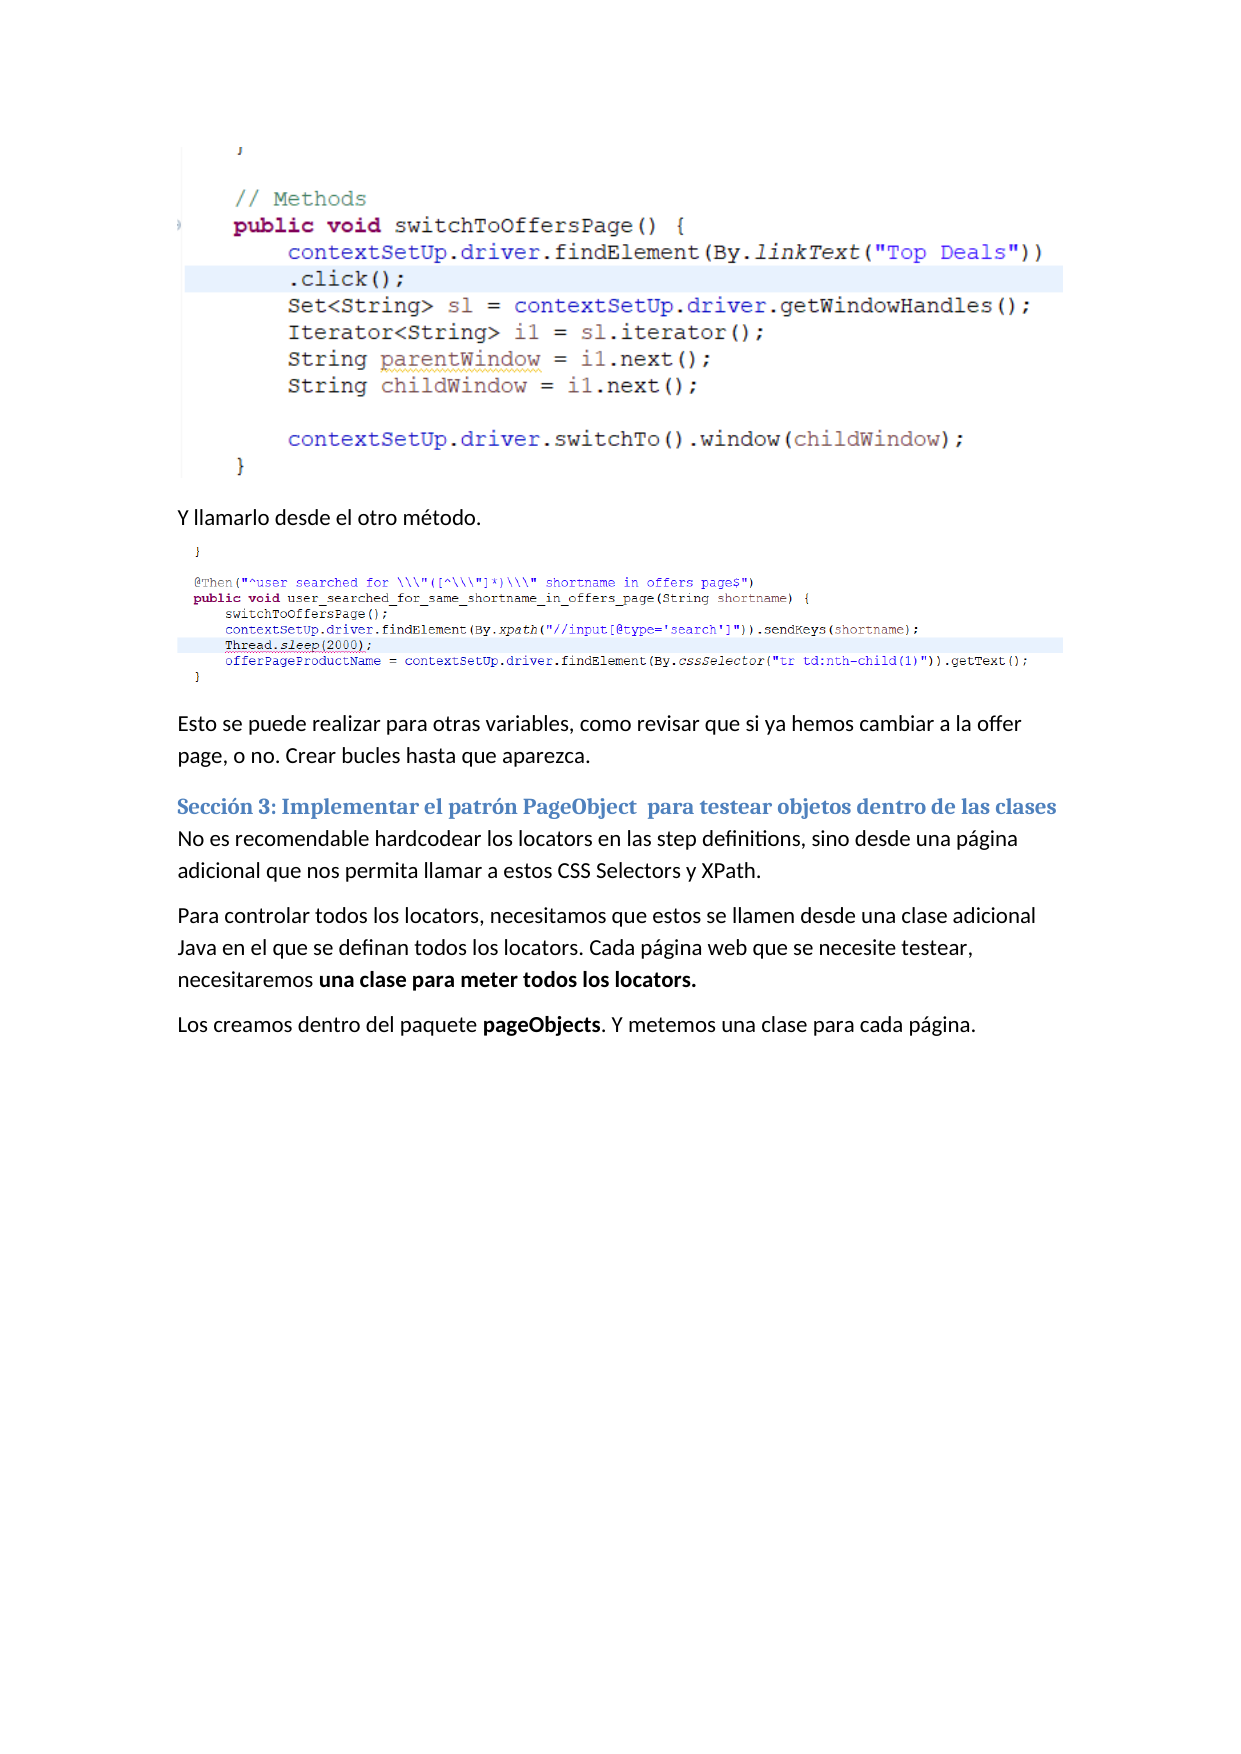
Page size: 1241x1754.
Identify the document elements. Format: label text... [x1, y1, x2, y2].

picture [177, 147, 1063, 478]
text No es recomendable hardcodear los locators en las step definitions, sino desde una página adicional que nos permita llamar a estos CSS Selectors y XPath. [177, 824, 1063, 884]
text Los creamos dentro del paquete pageObjects. Y metemos una clase para cada página. [177, 1010, 1063, 1038]
picture [177, 547, 1063, 684]
text Esto se puede realizar para otras variables, como revisar que si ya hemos cambiar a la offer page, o no. Crear bucles hasta que aparezca. [177, 709, 1063, 769]
subtitle Sección 3: Implementar el patrón PageObject para testear objetos dentro de las clases [177, 794, 1063, 820]
text Y llamarlo desde el otro método. [177, 503, 1063, 531]
text Para controlar todos los locators, necesitamos que estos se llamen desde una clase adicional Java en el que se definan todos los locators. Cada página web que se necesite testear, necesitaremos una clase para meter todos los locators. [177, 901, 1063, 993]
